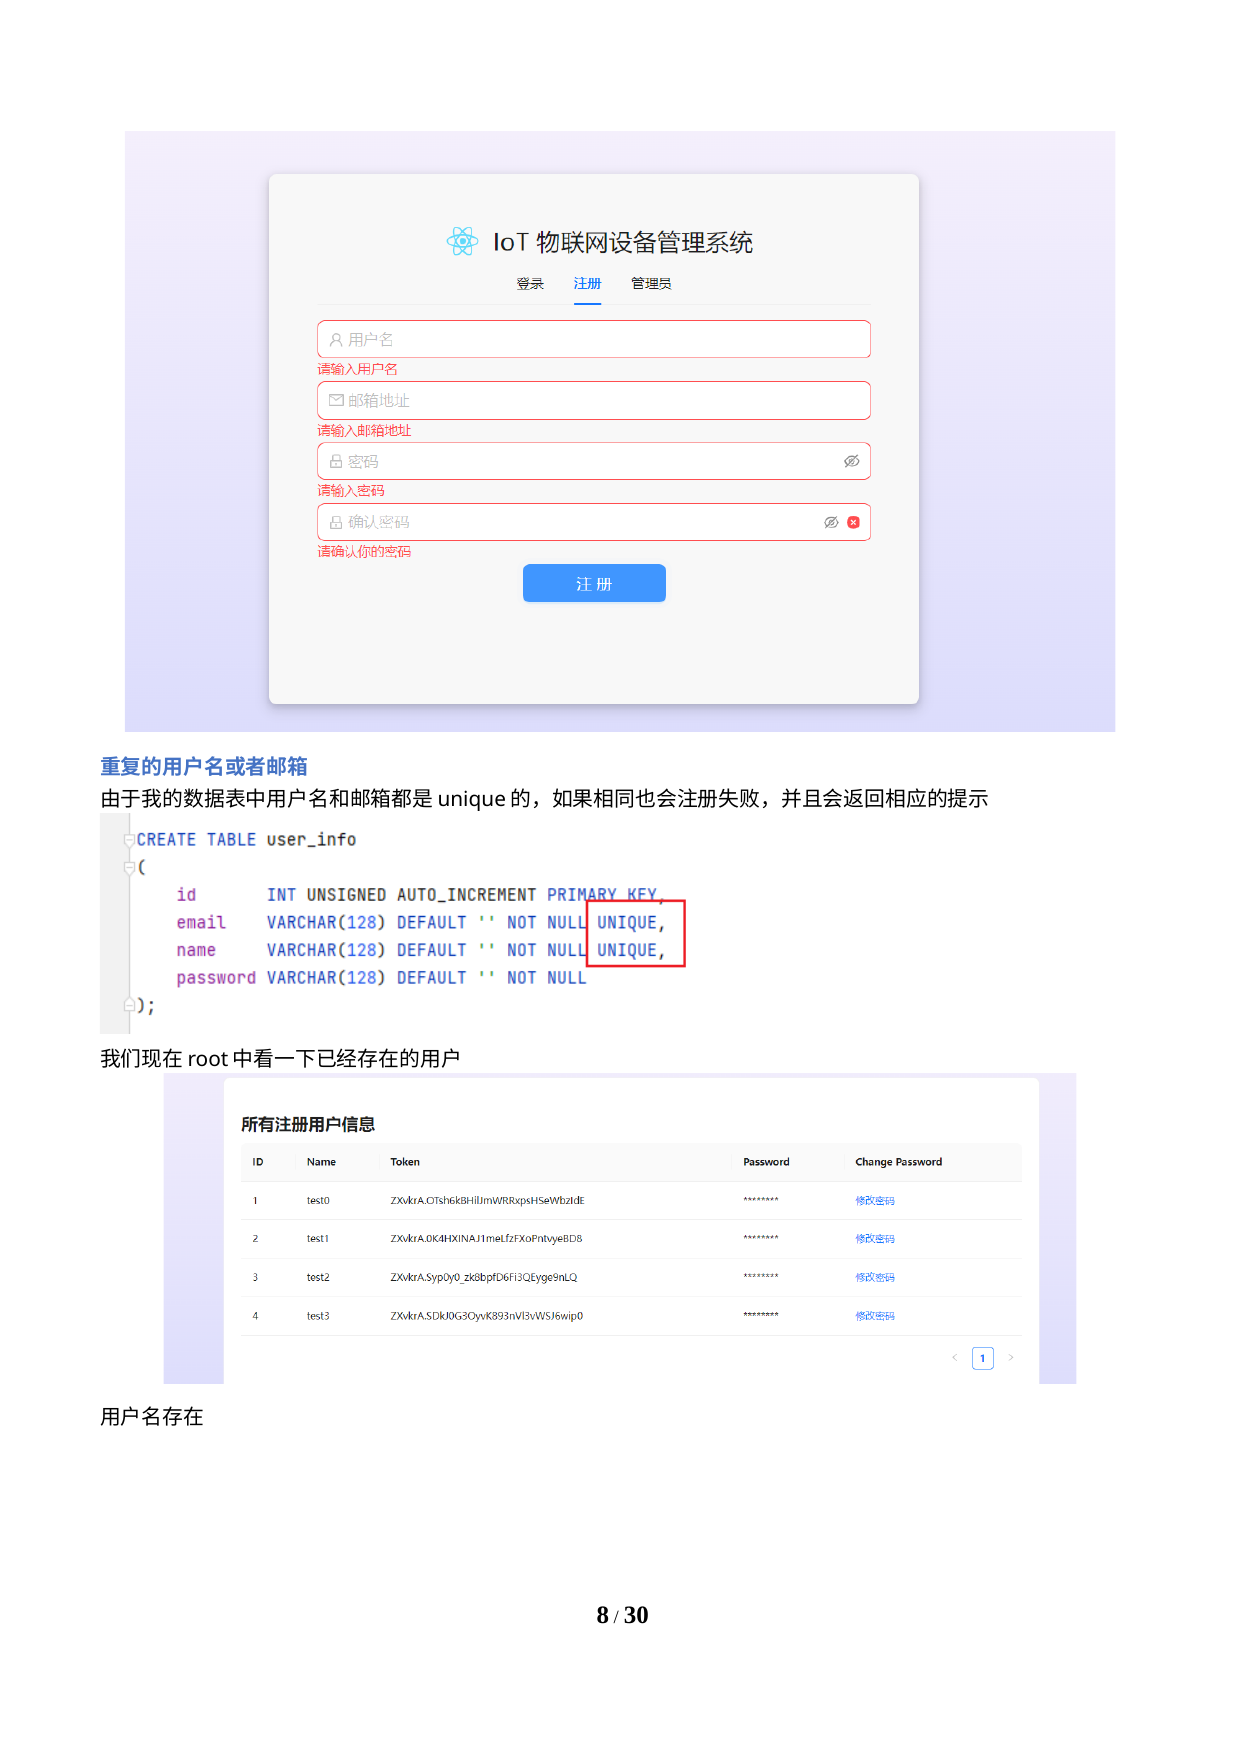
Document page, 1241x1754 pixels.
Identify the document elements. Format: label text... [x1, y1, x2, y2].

picture [163, 1073, 1077, 1384]
text 我们现在root中看一下已经存在的用户 [100, 1041, 1140, 1074]
picture [99, 813, 885, 1034]
text 由于我的数据表中用户名和邮箱都是unique的，如果相同也会注册失败，并且会返回相应的提示 [100, 781, 1140, 814]
text 用户名存在 [100, 1399, 1140, 1431]
picture [124, 131, 1116, 732]
text 重复的用户名或者邮箱 [100, 749, 1140, 781]
